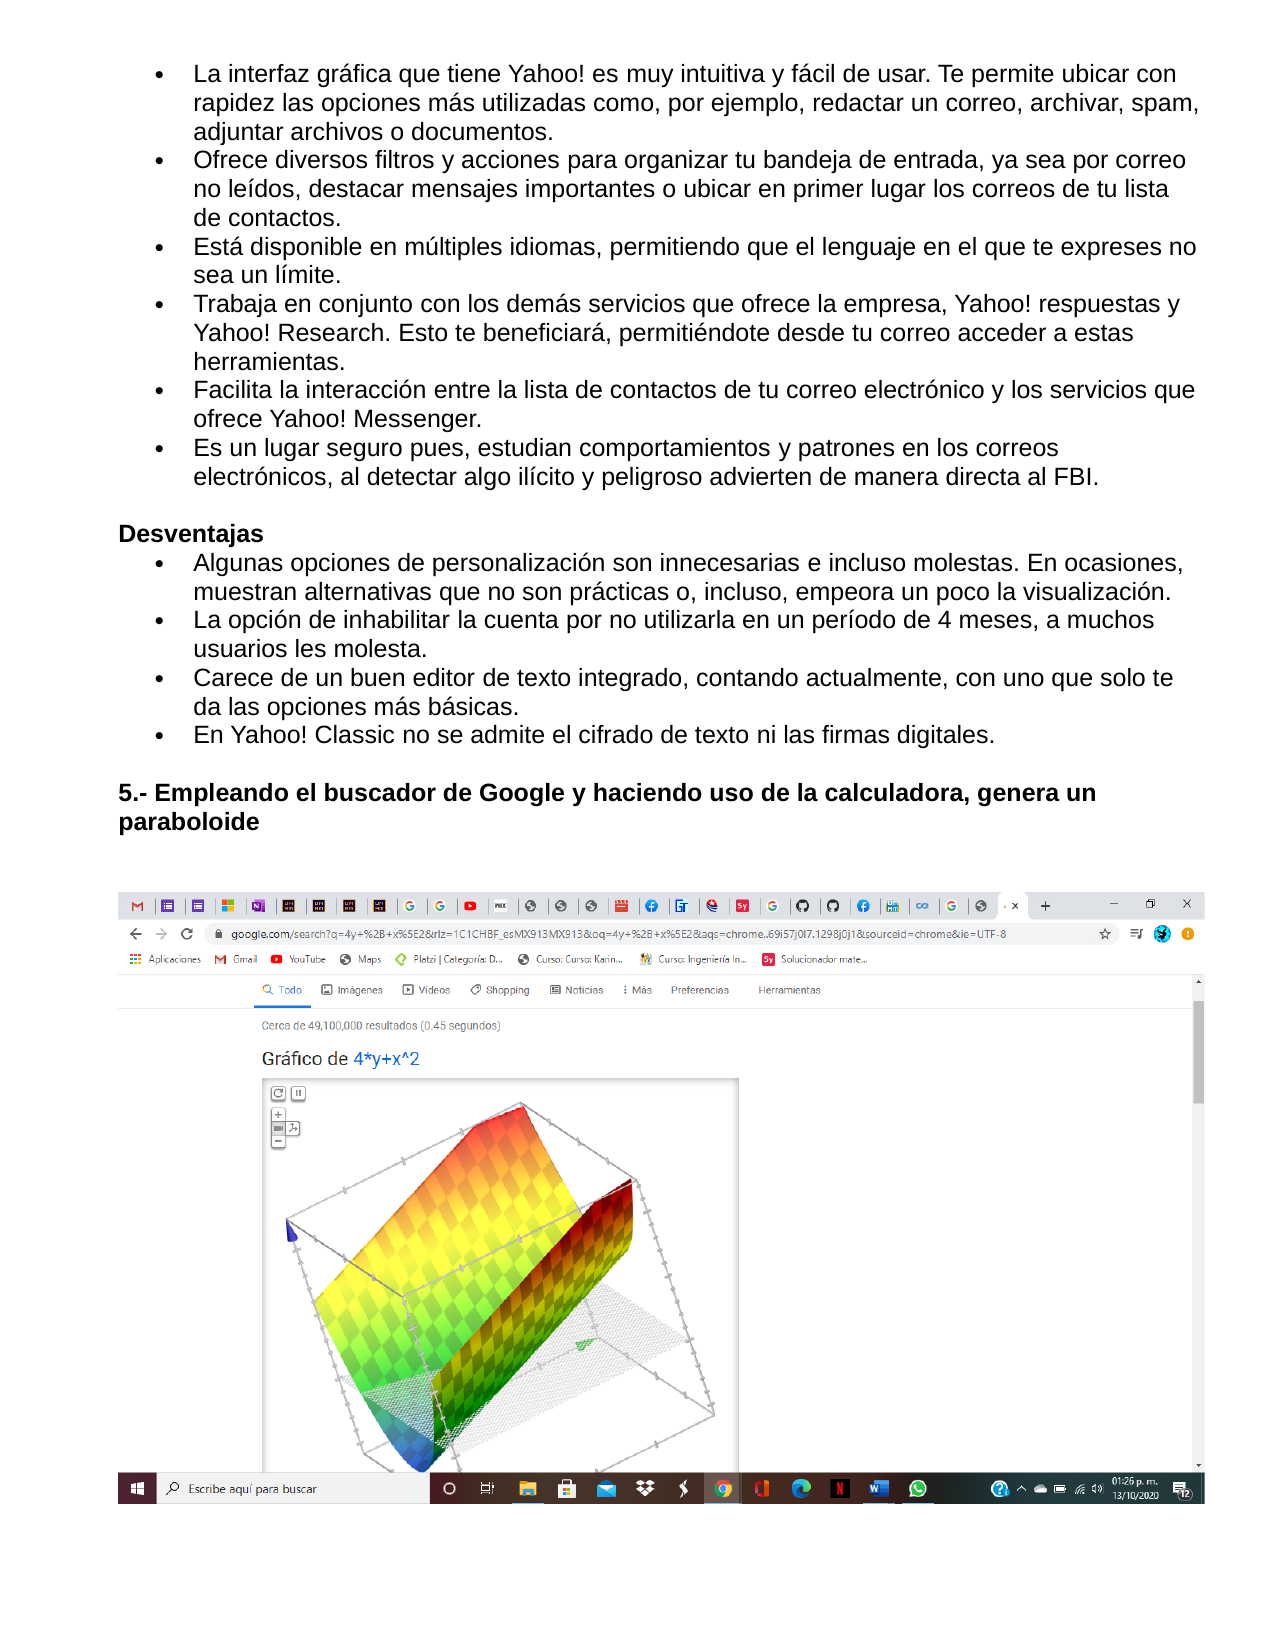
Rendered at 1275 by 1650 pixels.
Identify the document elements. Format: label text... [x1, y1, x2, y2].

list Algunas opciones de personalización son innecesarias e incluso molestas. En ocasiones, muestran alternativas que no son prácticas o, incluso, empeora un poco la visualización. [156, 548, 1205, 605]
list La opción de inhabilitar la cuenta por no utilizarla en un período de 4 meses, a muchos usuarios les molesta. [156, 605, 1205, 663]
list La interfaz gráfica que tiene Yahoo! es muy intuitiva y fácil de usar. Te permite ubicar con rapidez las opciones más utilizadas como, por ejemplo, redactar un correo, archivar, spam, adjuntar archivos o documentos. [156, 59, 1205, 145]
text Desventajas [118, 519, 1205, 548]
list Ofrece diversos filtros y acciones para organizar tu bandeja de entrada, ya sea por correo no leídos, destacar mensajes importantes o ubicar en primer lugar los correos de tu lista de contactos. [156, 145, 1205, 232]
list Facilita la interacción entre la lista de contactos de tu correo electrónico y los servicios que ofrece Yahoo! Messenger. [156, 375, 1205, 433]
text 5.- Empleando el buscador de Google y haciendo uso de la calculadora, genera un paraboloide [118, 778, 1205, 835]
list Está disponible en múltiples idiomas, permitiendo que el lenguaje en el que te expreses no sea un límite. [156, 232, 1205, 289]
list Es un lugar seguro pues, estudian comportamientos y patrones en los correos electrónicos, al detectar algo ilícito y peligroso advierten de manera directa al FBI. [156, 433, 1205, 490]
list En Yahoo! Classic no se admite el cifrado de texto ni las firmas digitales. [156, 720, 1205, 749]
picture [118, 892, 1205, 1504]
list Trabaja en conjunto con los demás servicios que ofrece la empresa, Yahoo! respuestas y Yahoo! Research. Esto te beneficiará, permitiéndote desde tu correo acceder a estas herramientas. [156, 289, 1205, 375]
list Carece de un buen editor de texto integrado, contando actualmente, con uno que solo te da las opciones más básicas. [156, 663, 1205, 720]
